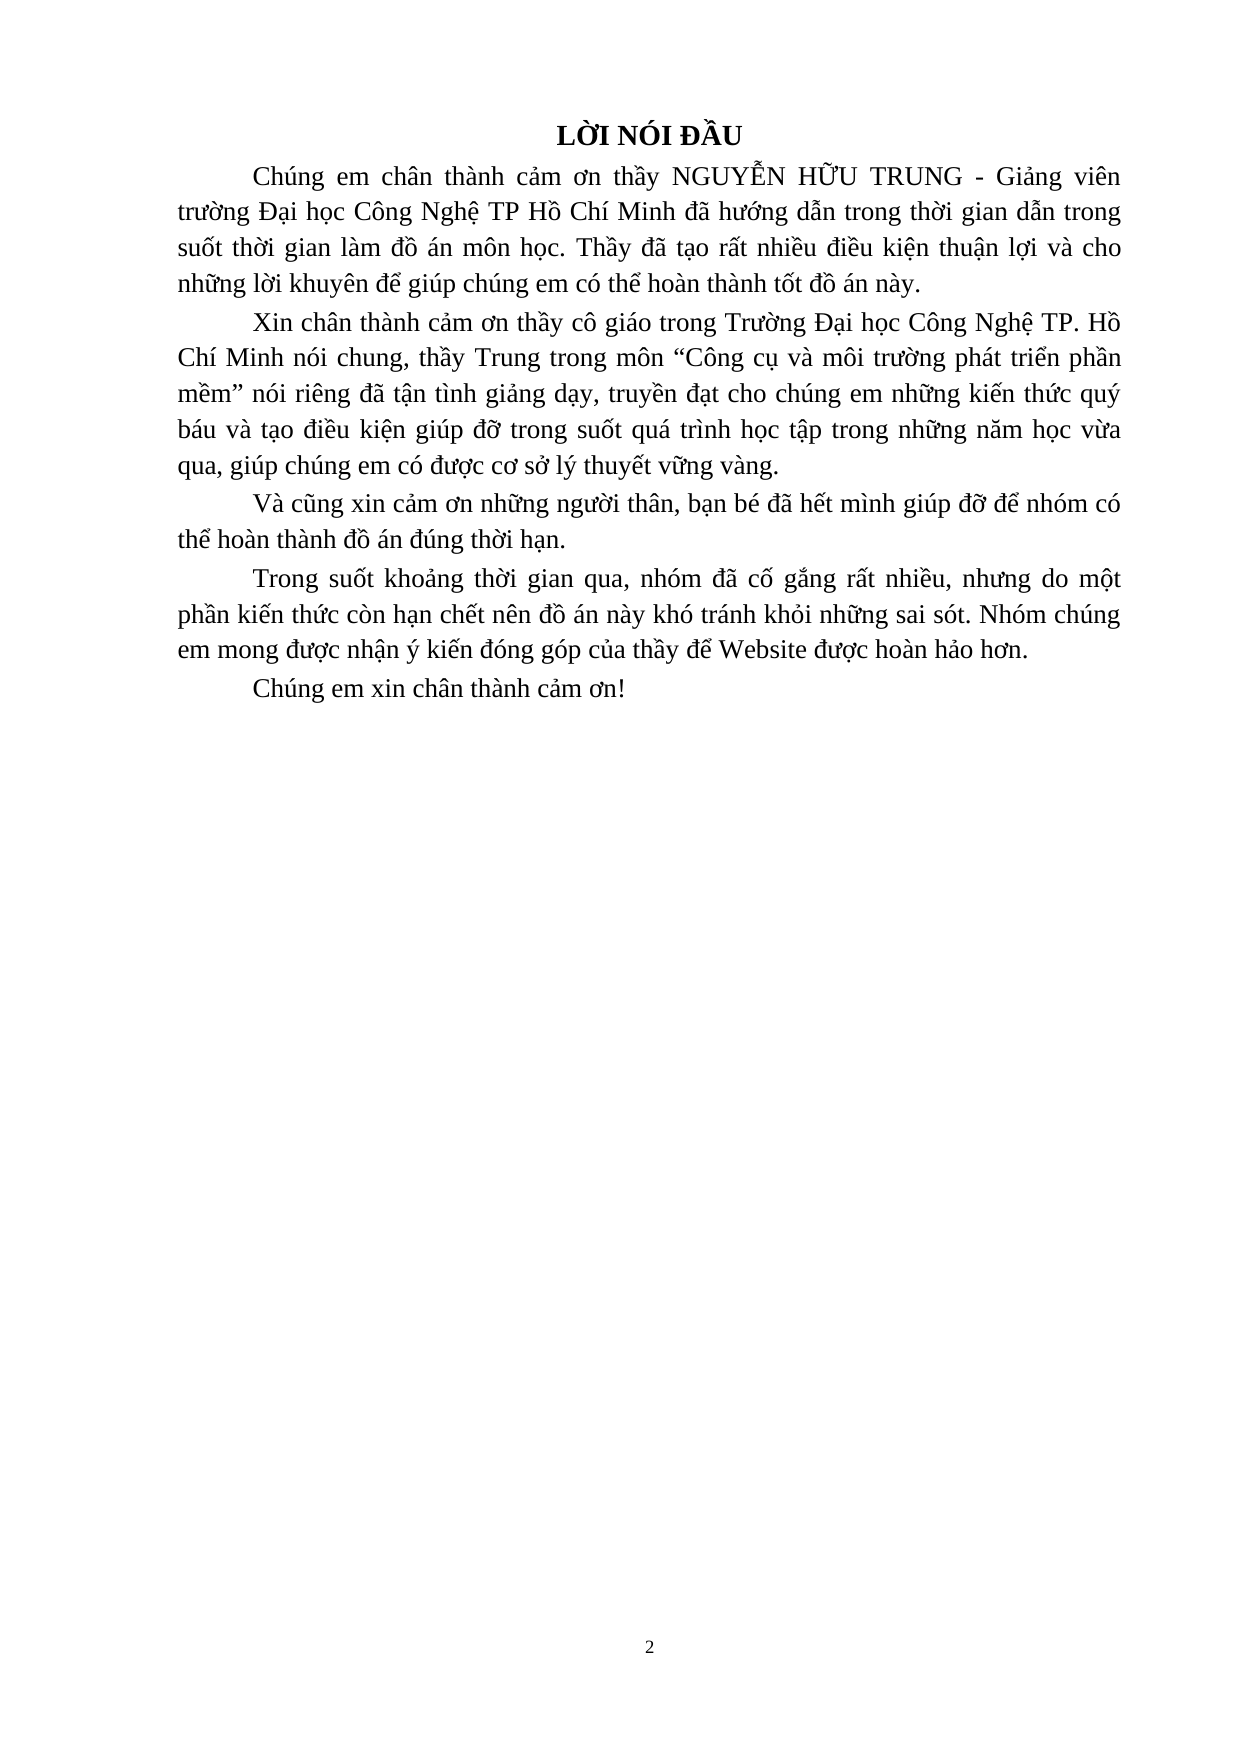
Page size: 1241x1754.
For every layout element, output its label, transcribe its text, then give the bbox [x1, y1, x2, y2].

text Chúng em chân thành cảm ơn thầy NGUYỄN HỮU TRUNG - Giảng viên trường Đại học Công Nghệ TP Hồ Chí Minh đã hướng dẫn trong thời gian dẫn trong suốt thời gian làm đồ án môn học. Thầy đã tạo rất nhiều điều kiện thuận lợi và cho những lời khuyên để giúp chúng em có thể hoàn thành tốt đồ án này. [177, 160, 1122, 298]
text Và cũng xin cảm ơn những người thân, bạn bé đã hết mình giúp đỡ để nhóm có thể hoàn thành đồ án đúng thời hạn. [177, 488, 1122, 554]
text Chúng em xin chân thành cảm ơn! [177, 672, 1122, 704]
text LỜI NÓI ĐẦU [177, 118, 1122, 152]
text Xin chân thành cảm ơn thầy cô giáo trong Trường Đại học Công Nghệ TP. Hồ Chí Minh nói chung, thầy Trung trong môn “Công cụ và môi trường phát triển phần mềm” nói riêng đã tận tình giảng dạy, truyền đạt cho chúng em những kiến thức quý báu và tạo điều kiện giúp đỡ trong suốt quá trình học tập trong những năm học vừa qua, giúp chúng em có được cơ sở lý thuyết vững vàng. [177, 306, 1122, 480]
text Trong suốt khoảng thời gian qua, nhóm đã cố gắng rất nhiều, nhưng do một phần kiến thức còn hạn chết nên đồ án này khó tránh khỏi những sai sót. Nhóm chúng em mong được nhận ý kiến đóng góp của thầy để Website được hoàn hảo hơn. [177, 562, 1122, 665]
